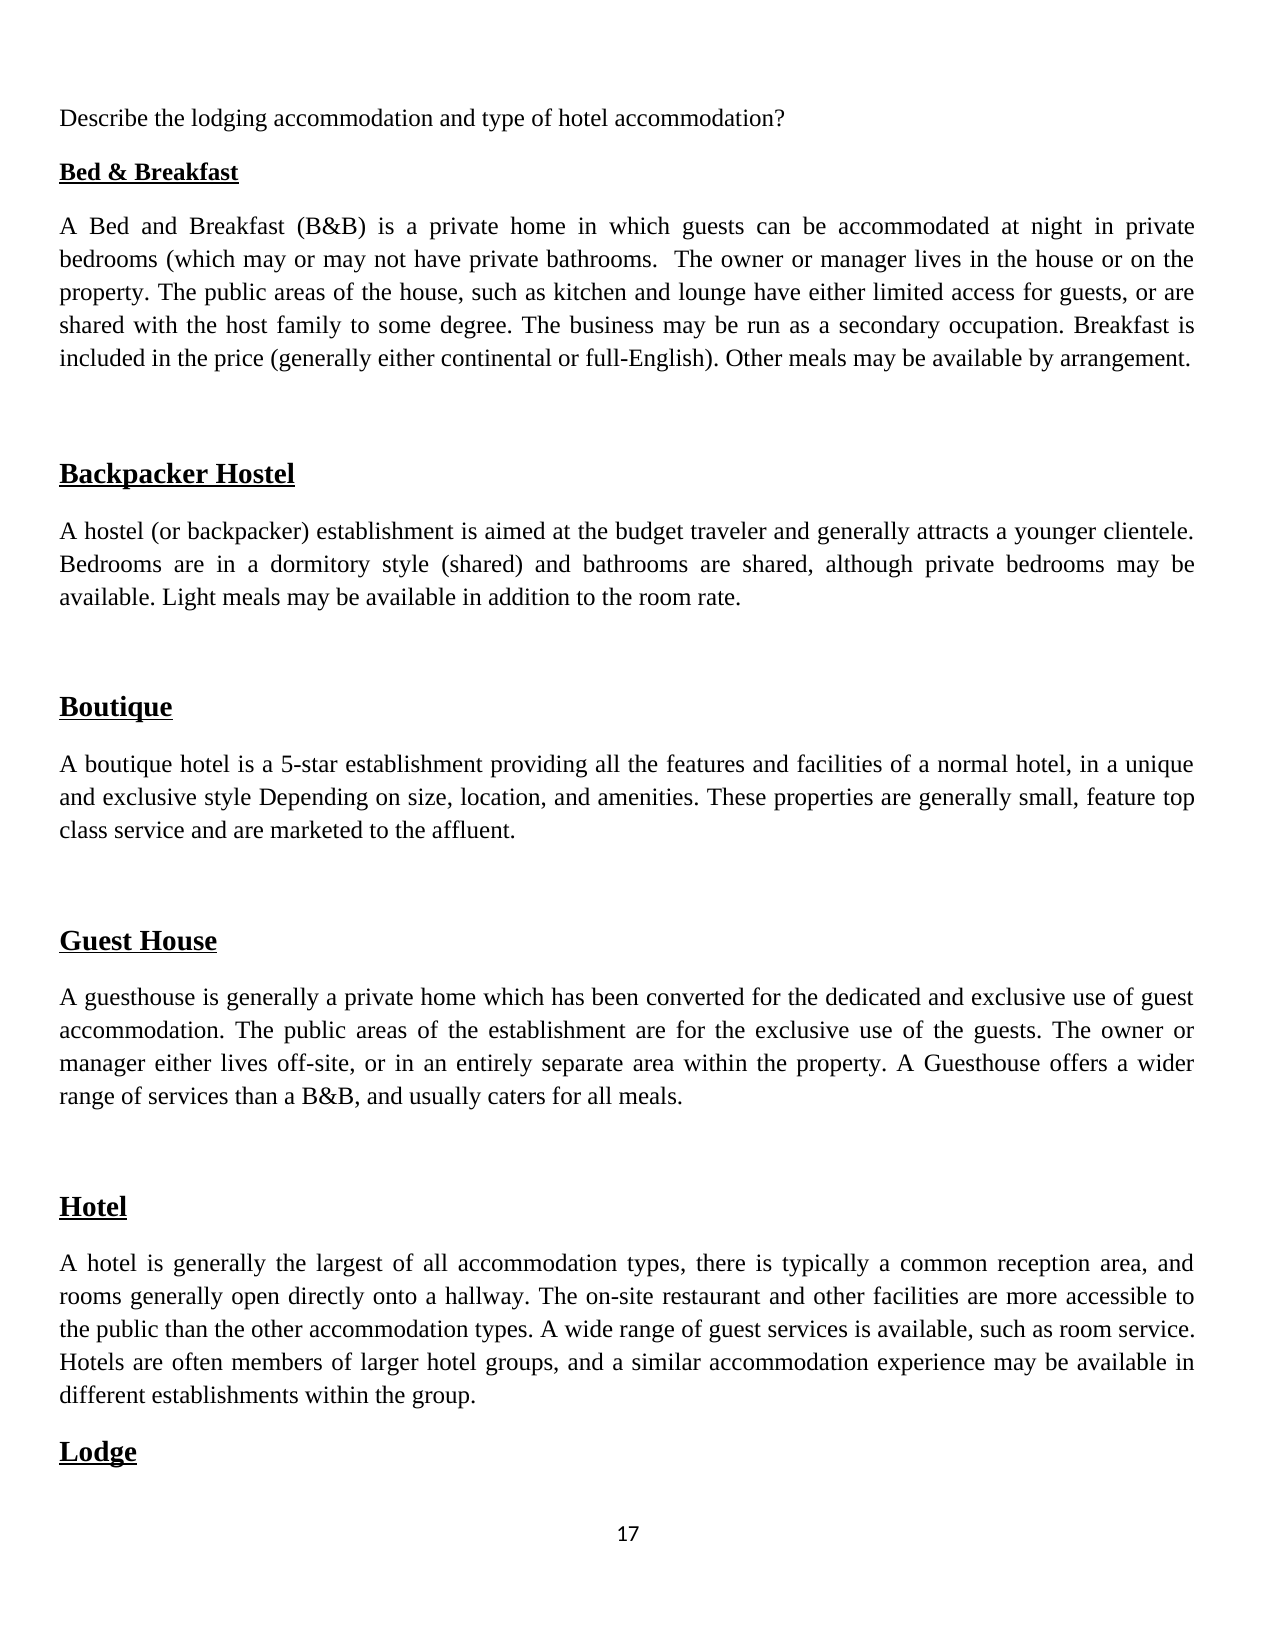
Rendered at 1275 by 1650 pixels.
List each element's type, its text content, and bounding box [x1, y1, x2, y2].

text Describe the lodging accommodation and type of hotel accommodation? [59, 103, 1196, 132]
text Bed & Breakfast [59, 157, 1196, 186]
text A hostel (or backpacker) establishment is aimed at the budget traveler and generally attracts a younger clientele. Bedrooms are in a dormitory style (shared) and bathrooms are shared, although private bedrooms may be available. Light meals may be available in addition to the room rate. [59, 516, 1196, 611]
text Guest House [59, 923, 1196, 956]
text A guesthouse is generally a private home which has been converted for the dedicated and exclusive use of guest accommodation. The public areas of the establishment are for the exclusive use of the guests. The owner or manager either lives off-site, or in an entirely separate area within the property. A Guesthouse offers a wider range of services than a B&B, and usually caters for all meals. [59, 982, 1196, 1110]
text A hotel is generally the largest of all accommodation types, there is typically a common reception area, and rooms generally open directly onto a hallway. The on-site restaurant and other facilities are more accessible to the public than the other accommodation types. A wide range of guest services is available, such as room service. Hotels are often members of larger hotel groups, and a similar accommodation experience may be available in different establishments within the group. [59, 1248, 1196, 1409]
text Hotel [59, 1189, 1196, 1222]
text Boutique [59, 689, 1196, 723]
text Backpacker Hostel [59, 456, 1196, 490]
text A Bed and Breakfast (B&B) is a private home in which guests can be accommodated at night in private bedrooms (which may or may not have private bathrooms. The owner or manager lives in the house or on the property. The public areas of the house, such as kitchen and lounge have either limited access for guests, or are shared with the host family to some degree. The business may be run as a secondary occupation. Breakfast is included in the price (generally either continental or full-English). Other meals may be available by arrangement. [59, 211, 1196, 372]
text A boutique hotel is a 5-star establishment providing all the features and facilities of a normal hotel, in a unique and exclusive style Depending on size, location, and amenities. These properties are generally small, feature top class service and are marketed to the affluent. [59, 749, 1196, 844]
text Lodge [59, 1434, 1196, 1468]
